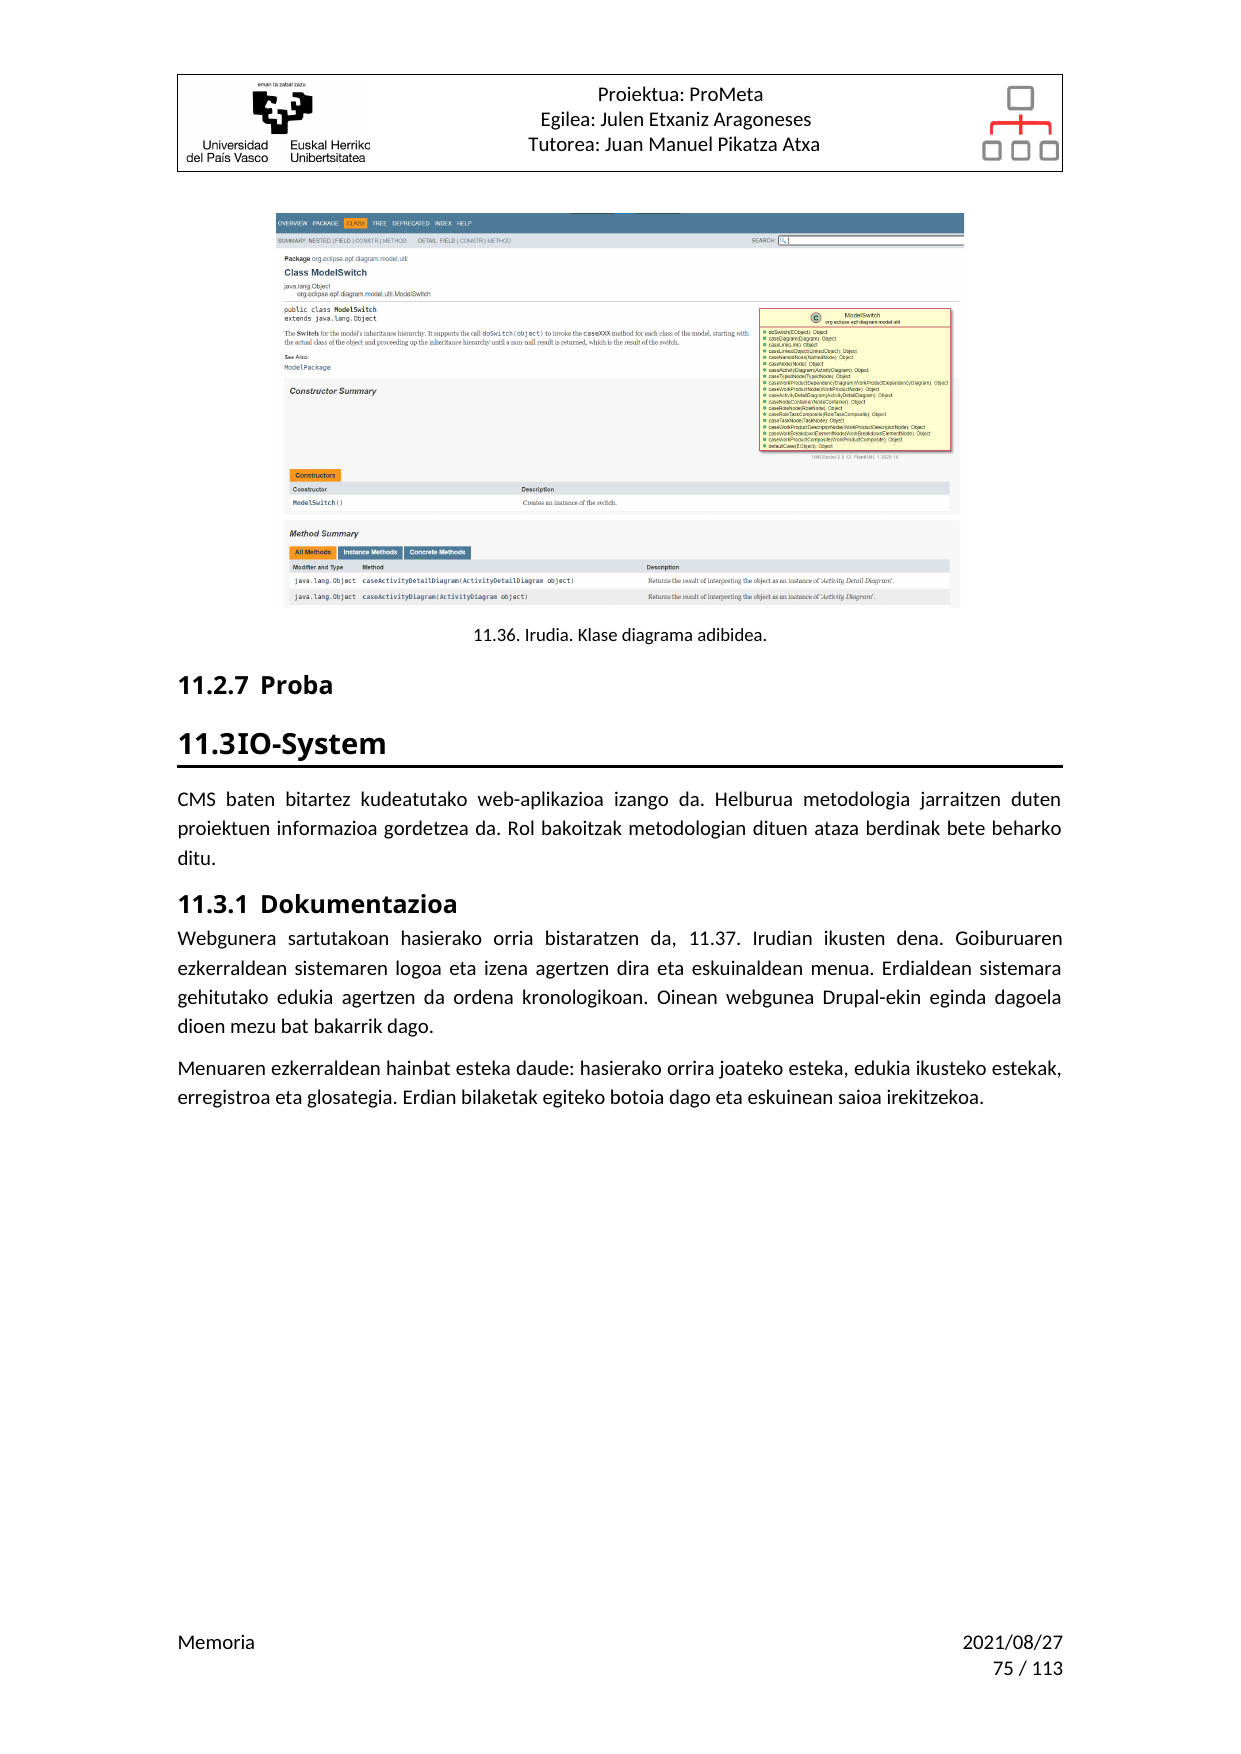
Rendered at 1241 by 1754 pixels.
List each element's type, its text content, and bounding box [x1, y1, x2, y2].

subtitle IO-System [177, 723, 1063, 765]
picture [276, 213, 965, 608]
subtitle Proba [177, 667, 1063, 701]
text Menuaren ezkerraldean hainbat esteka daude: hasierako orrira joateko esteka, edukia ikusteko estekak, erregistroa eta glosategia. Erdian bilaketak egiteko botoia dago eta eskuinean saioa irekitzekoa. [177, 1055, 1063, 1109]
subtitle Dokumentazioa [177, 886, 1063, 921]
picture [182, 81, 370, 162]
text CMS baten bitartez kudeatutako web-aplikazioa izango da. Helburua metodologia jarraitzen duten proiektuen informazioa gordetzea da. Rol bakoitzak metodologian dituen ataza berdinak bete beharko ditu. [177, 786, 1063, 870]
picture [978, 80, 1060, 162]
